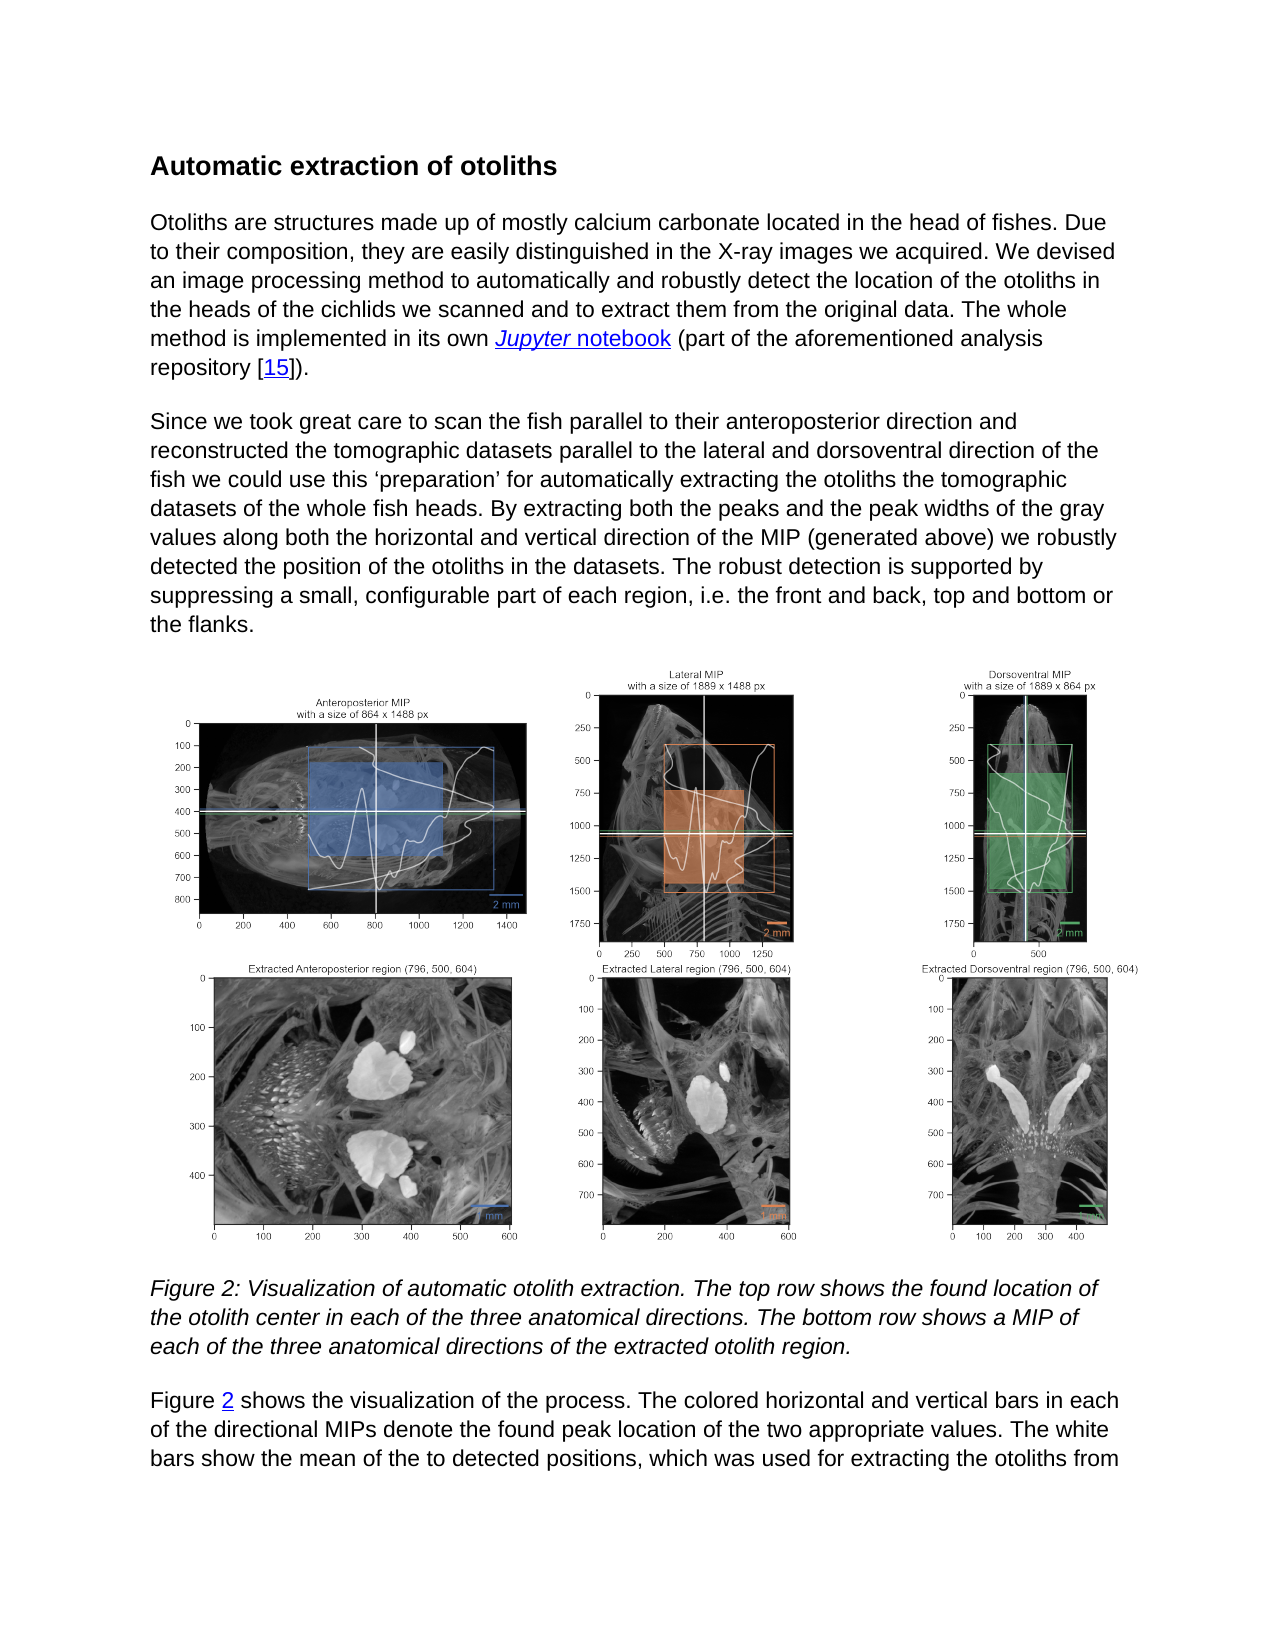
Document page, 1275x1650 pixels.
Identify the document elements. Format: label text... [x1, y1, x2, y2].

picture [168, 664, 1144, 1248]
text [150, 1387, 1125, 1471]
subtitle Automatic extraction of otoliths [150, 150, 1125, 181]
text Otoliths are structures made up of mostly calcium carbonate located in the head of fishes. Due to their composition, they are easily distinguished in the X-ray images we acquired. We devised an image processing method to automatically and robustly detect the location of the otoliths in the heads of the cichlids we scanned and to extract them from the original data. The whole method is implemented in its own Jupyter notebook (part of the aforementioned analysis repository [15]). [150, 209, 1125, 381]
text Figure 2: Visualization of automatic otolith extraction. The top row shows the found location of the otolith center in each of the three anatomical directions. The bottom row shows a MIP of each of the three anatomical directions of the extracted otolith region. [150, 1275, 1125, 1359]
text Since we took great care to scan the fish parallel to their anteroposterior direction and reconstructed the tomographic datasets parallel to the lateral and dorsoventral direction of the fish we could use this ‘preparation’ for automatically extracting the otoliths the tomographic datasets of the whole fish heads. By extracting both the peaks and the peak widths of the gray values along both the horizontal and vertical direction of the MIP (generated above) we robustly detected the position of the otoliths in the datasets. The robust detection is supported by suppressing a small, configurable part of each region, i.e. the front and back, top and bottom or the flanks. [150, 408, 1125, 637]
